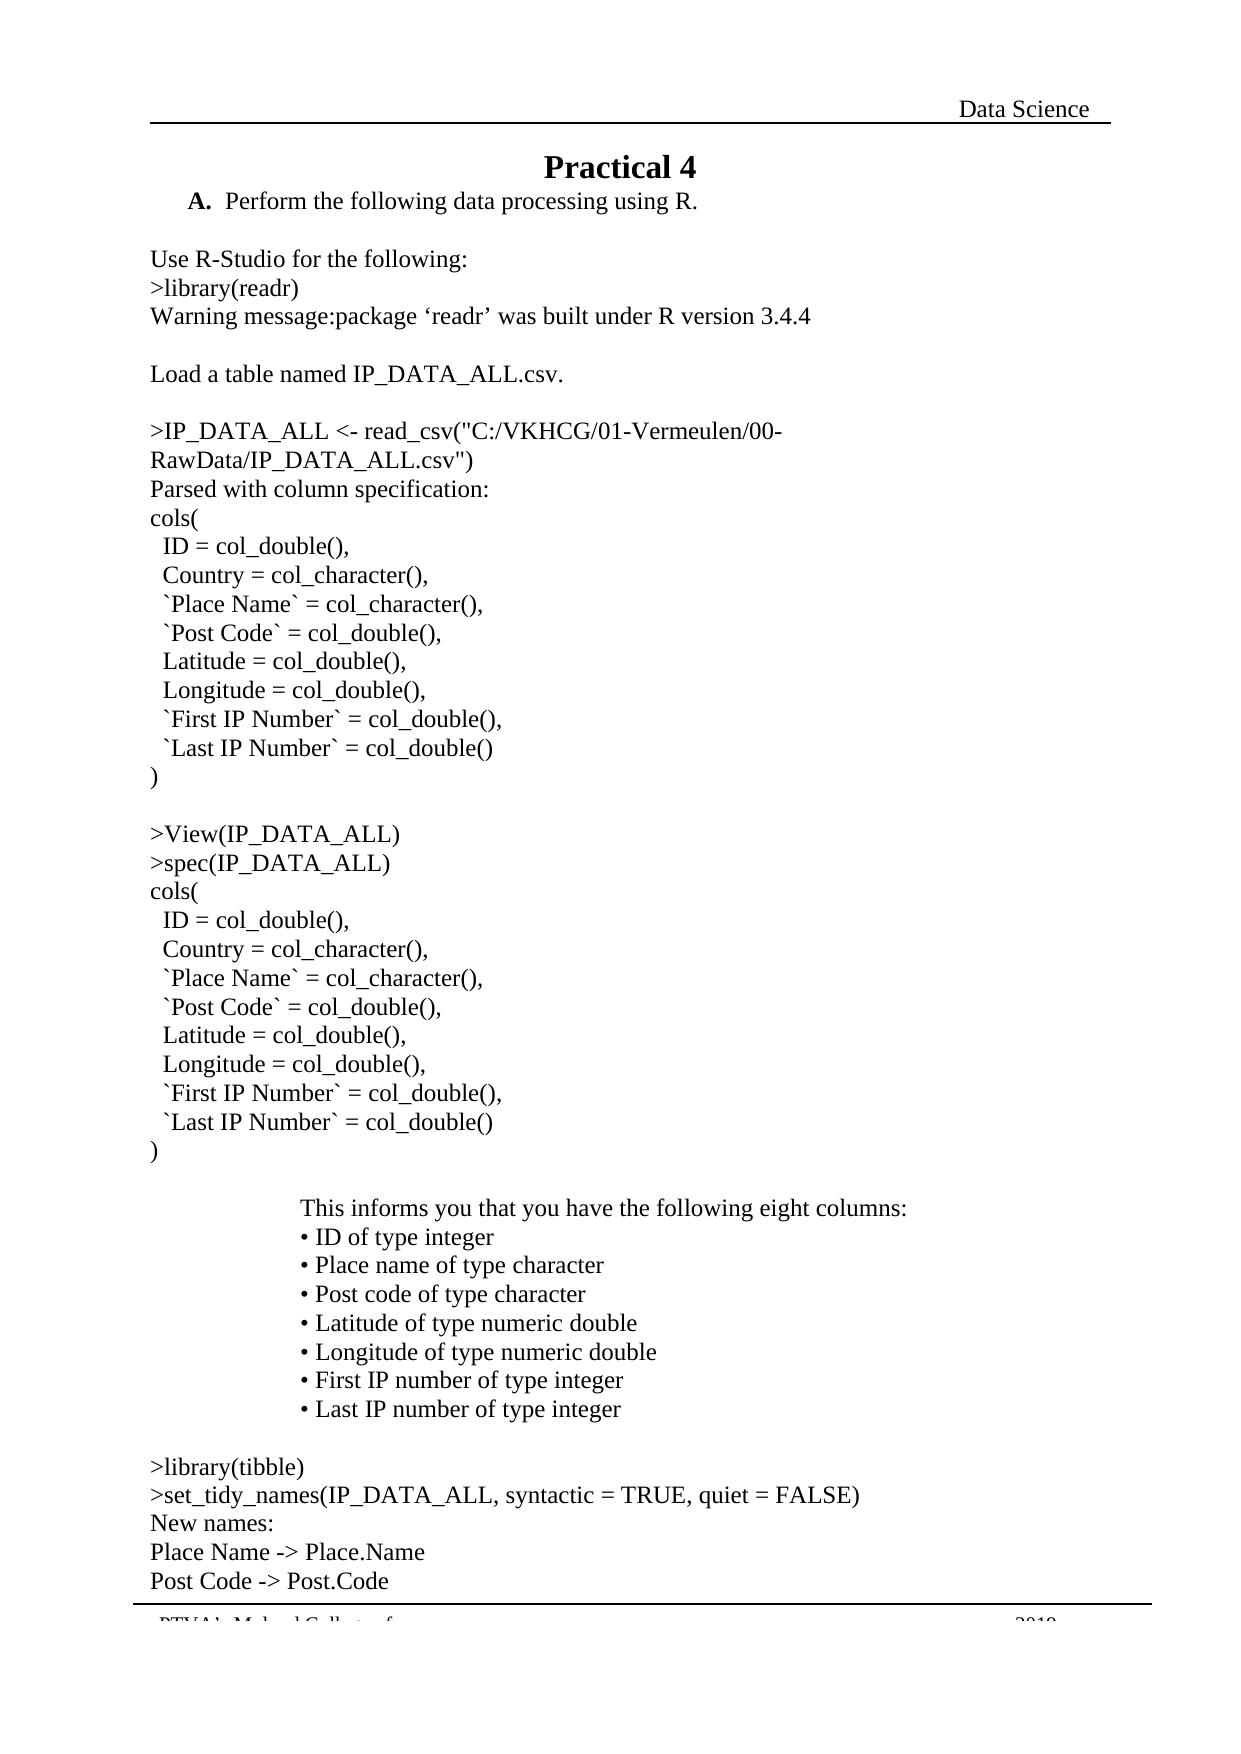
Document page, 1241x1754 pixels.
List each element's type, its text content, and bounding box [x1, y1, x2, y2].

text `Last IP Number` = col_double() [162, 1107, 1203, 1135]
text ID = col_double(), Country = col_character(), [162, 905, 431, 963]
text `Place Name` = col_character(), [162, 963, 1203, 992]
text Practical 4 [409, 148, 831, 187]
text ) [150, 1135, 1203, 1164]
list Perform the following data processing using R. [187, 187, 1203, 215]
text >spec(IP_DATA_ALL) cols( [150, 848, 428, 905]
text This informs you that you have the following eight columns: [300, 1193, 1203, 1222]
list Longitude of type numeric double [300, 1337, 1203, 1365]
list Latitude of type numeric double [300, 1308, 1203, 1337]
text ) [150, 761, 1203, 790]
list ID of type integer [300, 1222, 1203, 1250]
text `First IP Number` = col_double(), [162, 1078, 1203, 1107]
list First IP number of type integer [300, 1365, 1203, 1394]
text >IP_DATA_ALL <- read_csv("C:/VKHCG/01-Vermeulen/00- RawData/IP_DATA_ALL.csv") [150, 416, 786, 474]
text `First IP Number` = col_double(), [162, 704, 1203, 733]
text ID = col_double(), Country = col_character(), [162, 531, 431, 589]
list Post code of type character [300, 1279, 1203, 1308]
text >View(IP_DATA_ALL) [150, 819, 1203, 848]
list Place name of type character [300, 1250, 1203, 1279]
text >library(readr) [150, 273, 1203, 301]
text `Post Code` = col_double(), Latitude = col_double(), Longitude = col_double(), [162, 618, 444, 704]
text Place Name -> Place.Name Post Code -> Post.Code [150, 1537, 428, 1594]
text Parsed with column specification: cols( [150, 474, 492, 531]
list Last IP number of type integer [300, 1394, 1203, 1423]
text Warning message:package ‘readr’ was built under R version 3.4.4 Load a table named IP_DATA_ALL.csv. [150, 301, 814, 388]
text `Last IP Number` = col_double() [162, 733, 1203, 761]
text >set_tidy_names(IP_DATA_ALL, syntactic = TRUE, quiet = FALSE) New names: [150, 1481, 886, 1537]
text Use R-Studio for the following: [150, 244, 1203, 273]
text `Place Name` = col_character(), [162, 589, 1203, 618]
text `Post Code` = col_double(), Latitude = col_double(), Longitude = col_double(), [162, 992, 444, 1078]
text >library(tibble) [150, 1452, 1203, 1480]
